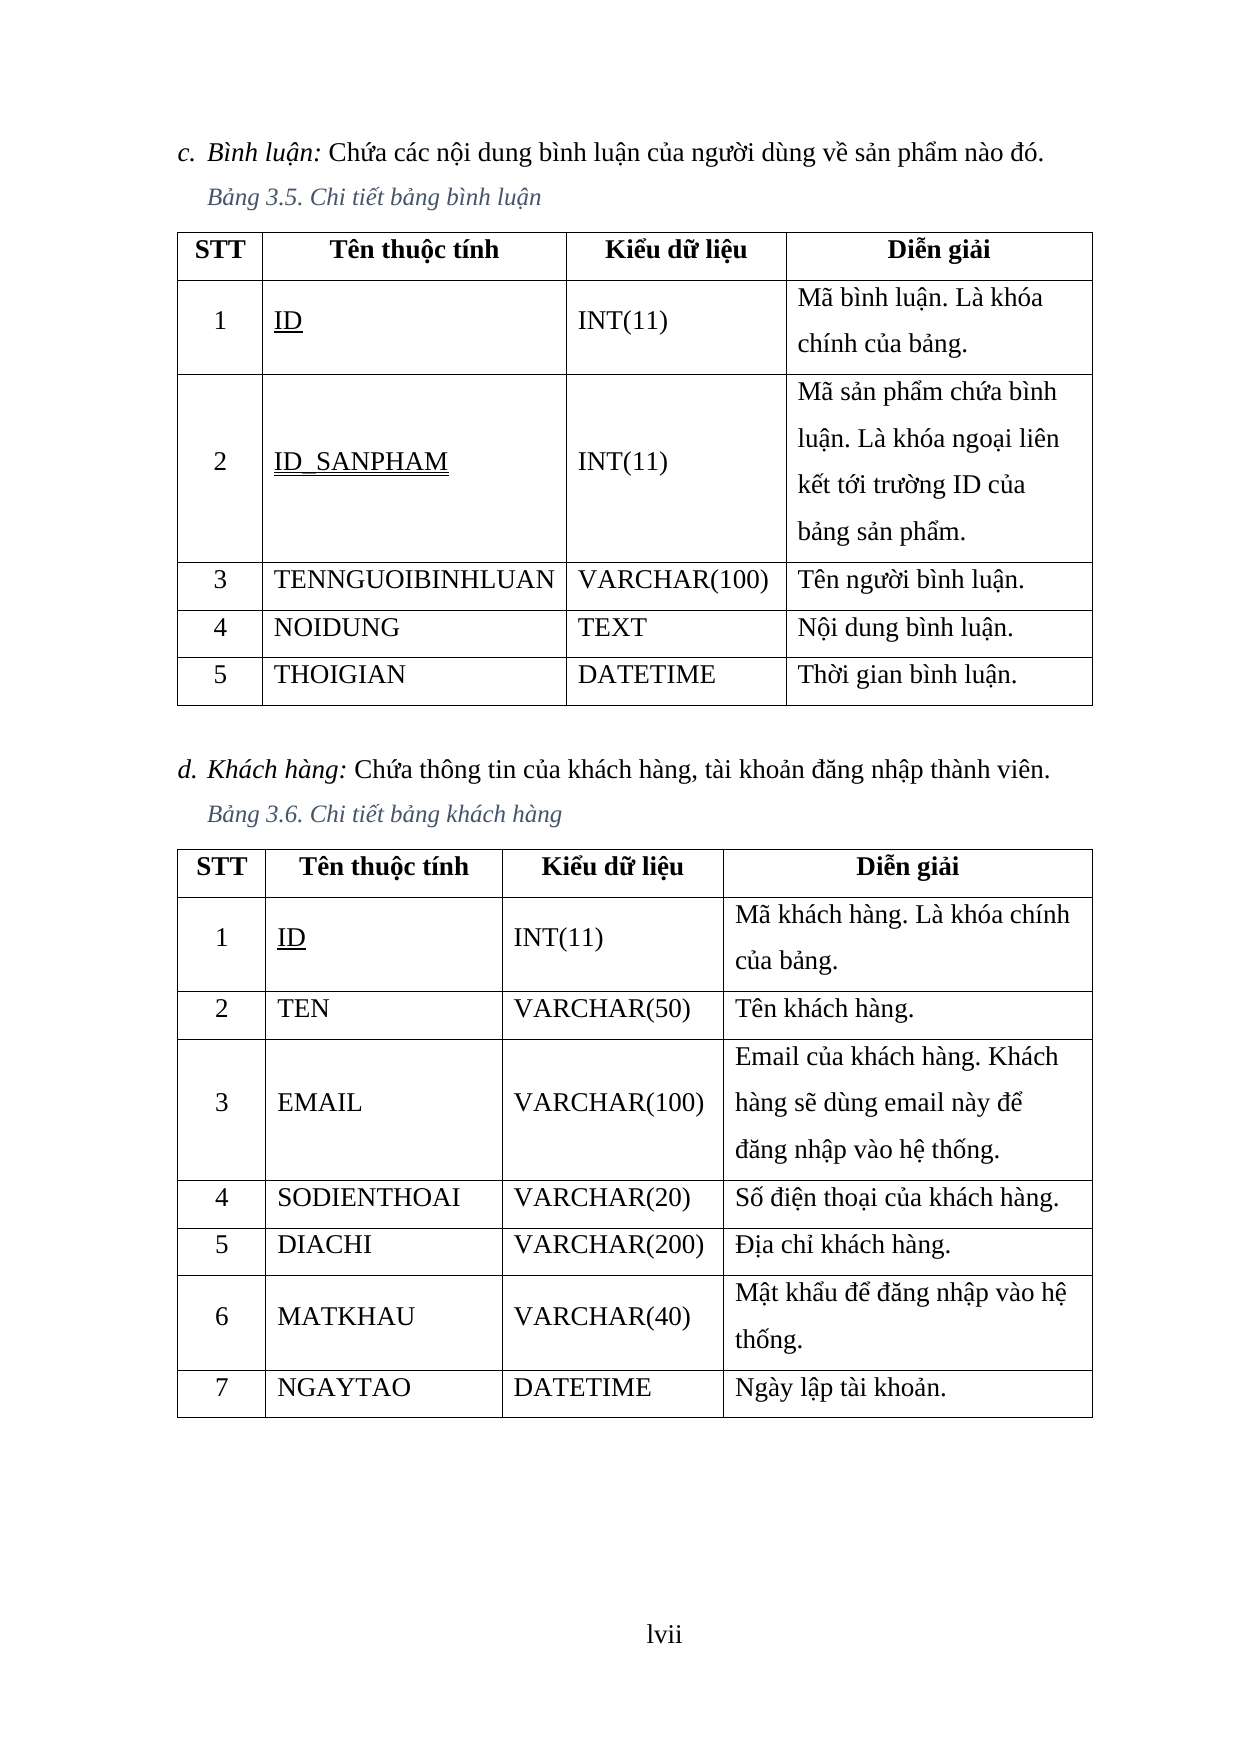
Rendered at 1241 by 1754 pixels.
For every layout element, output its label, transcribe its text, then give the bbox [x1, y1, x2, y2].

table_cell 6 [178, 1276, 265, 1369]
table_cell ID_SANPHAM [263, 375, 566, 562]
table_header Kiểu dữ liệu [503, 850, 723, 897]
table_cell 4 [178, 611, 262, 657]
table_header Tên thuộc tính [266, 850, 502, 897]
table_cell Ngày lập tài khoản. [724, 1371, 1092, 1417]
table_cell VARCHAR(40) [503, 1276, 723, 1369]
table_cell Tên người bình luận. [787, 563, 1092, 609]
table_cell 5 [178, 658, 262, 705]
table_cell 3 [178, 1040, 265, 1180]
table_header STT [178, 850, 265, 897]
table_cell SODIENTHOAI [266, 1181, 502, 1227]
table_header Tên thuộc tính [263, 233, 566, 280]
table_cell VARCHAR(100) [567, 563, 786, 609]
table_cell 4 [178, 1181, 265, 1227]
table_header Diễn giải [724, 850, 1092, 897]
table_cell Tên khách hàng. [724, 992, 1092, 1039]
table_cell Thời gian bình luận. [787, 658, 1092, 705]
table_cell NGAYTAO [266, 1371, 502, 1417]
table_cell EMAIL [266, 1040, 502, 1180]
list Khách hàng: Chứa thông tin của khách hàng, tài khoản đăng nhập thành viên. [177, 753, 1122, 784]
table_cell TEXT [567, 611, 786, 657]
table_cell ID [263, 281, 566, 374]
table_cell Mã bình luận. Là khóa chính của bảng. [787, 281, 1092, 374]
table_cell VARCHAR(200) [503, 1229, 723, 1275]
table_header Diễn giải [787, 233, 1092, 280]
table_cell ID [266, 898, 502, 991]
table_cell 5 [178, 1229, 265, 1275]
table_cell VARCHAR(50) [503, 992, 723, 1039]
table_cell MATKHAU [266, 1276, 502, 1369]
table_cell Mật khẩu để đăng nhập vào hệ thống. [724, 1276, 1092, 1369]
table_cell 1 [178, 281, 262, 374]
table_cell DIACHI [266, 1229, 502, 1275]
table_cell 1 [178, 898, 265, 991]
table_cell 7 [178, 1371, 265, 1417]
table_cell Email của khách hàng. Khách hàng sẽ dùng email này để đăng nhập vào hệ thống. [724, 1040, 1092, 1180]
table_cell VARCHAR(100) [503, 1040, 723, 1180]
table_cell INT(11) [503, 898, 723, 991]
table_cell VARCHAR(20) [503, 1181, 723, 1227]
table_cell DATETIME [567, 658, 786, 705]
table_cell INT(11) [567, 281, 786, 374]
table_cell Mã sản phẩm chứa bình luận. Là khóa ngoại liên kết tới trường ID của bảng sản phẩm. [787, 375, 1092, 562]
table_cell Nội dung bình luận. [787, 611, 1092, 657]
table_cell THOIGIAN [263, 658, 566, 705]
table_cell 3 [178, 563, 262, 609]
table_cell 2 [178, 375, 262, 562]
table_cell Địa chỉ khách hàng. [724, 1229, 1092, 1275]
text Bảng 3.6. Chi tiết bảng khách hàng [177, 799, 1122, 828]
table_header STT [178, 233, 262, 280]
table_cell DATETIME [503, 1371, 723, 1417]
table_cell 2 [178, 992, 265, 1039]
table_cell Mã khách hàng. Là khóa chính của bảng. [724, 898, 1092, 991]
table_cell INT(11) [567, 375, 786, 562]
list Bình luận: Chứa các nội dung bình luận của người dùng về sản phẩm nào đó. [177, 136, 1122, 167]
table_header Kiểu dữ liệu [567, 233, 786, 280]
text Bảng 3.5. Chi tiết bảng bình luận [177, 182, 1122, 211]
table_cell TEN [266, 992, 502, 1039]
table_cell NOIDUNG [263, 611, 566, 657]
table_cell Số điện thoại của khách hàng. [724, 1181, 1092, 1227]
table_cell TENNGUOIBINHLUAN [263, 563, 566, 609]
